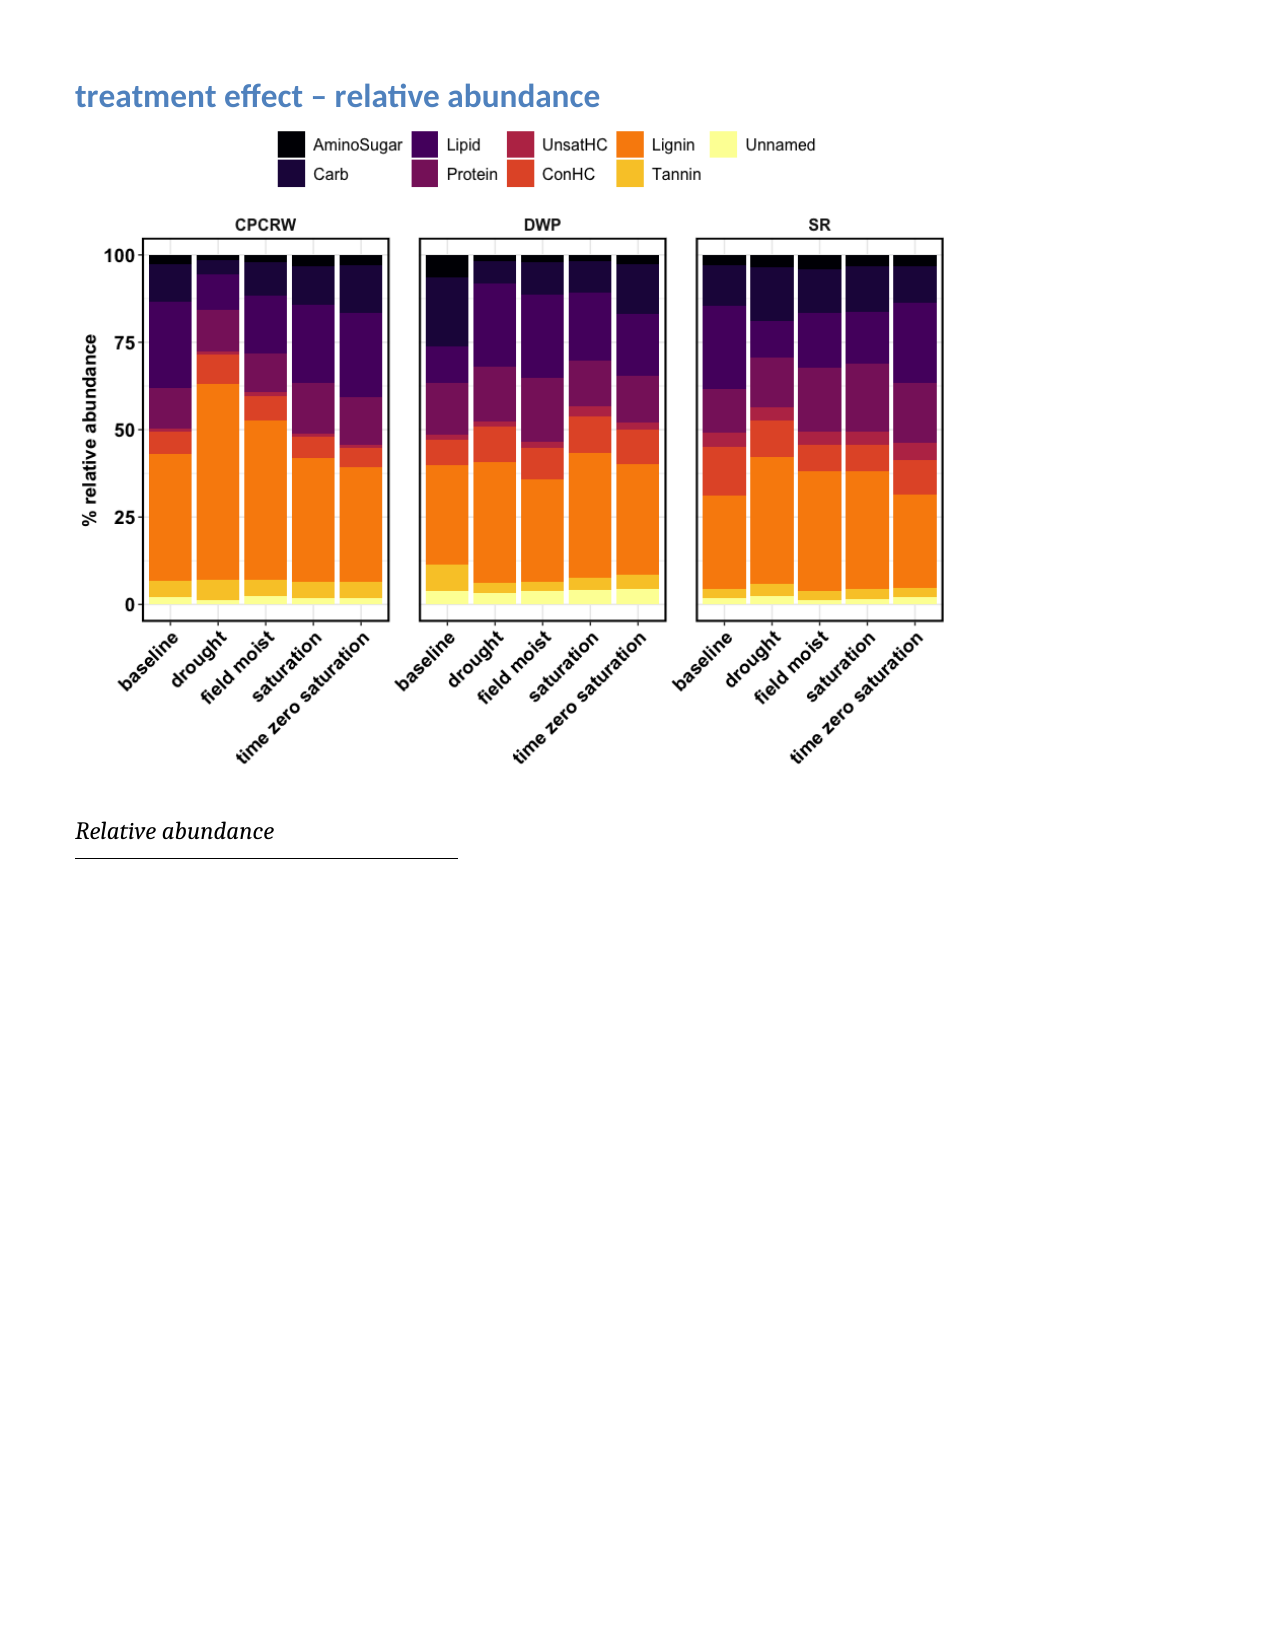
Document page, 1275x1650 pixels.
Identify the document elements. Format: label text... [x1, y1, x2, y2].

picture [75, 115, 951, 797]
subtitle treatment effect – relative abundance [75, 75, 1200, 116]
text Relative abundance [75, 817, 1200, 846]
